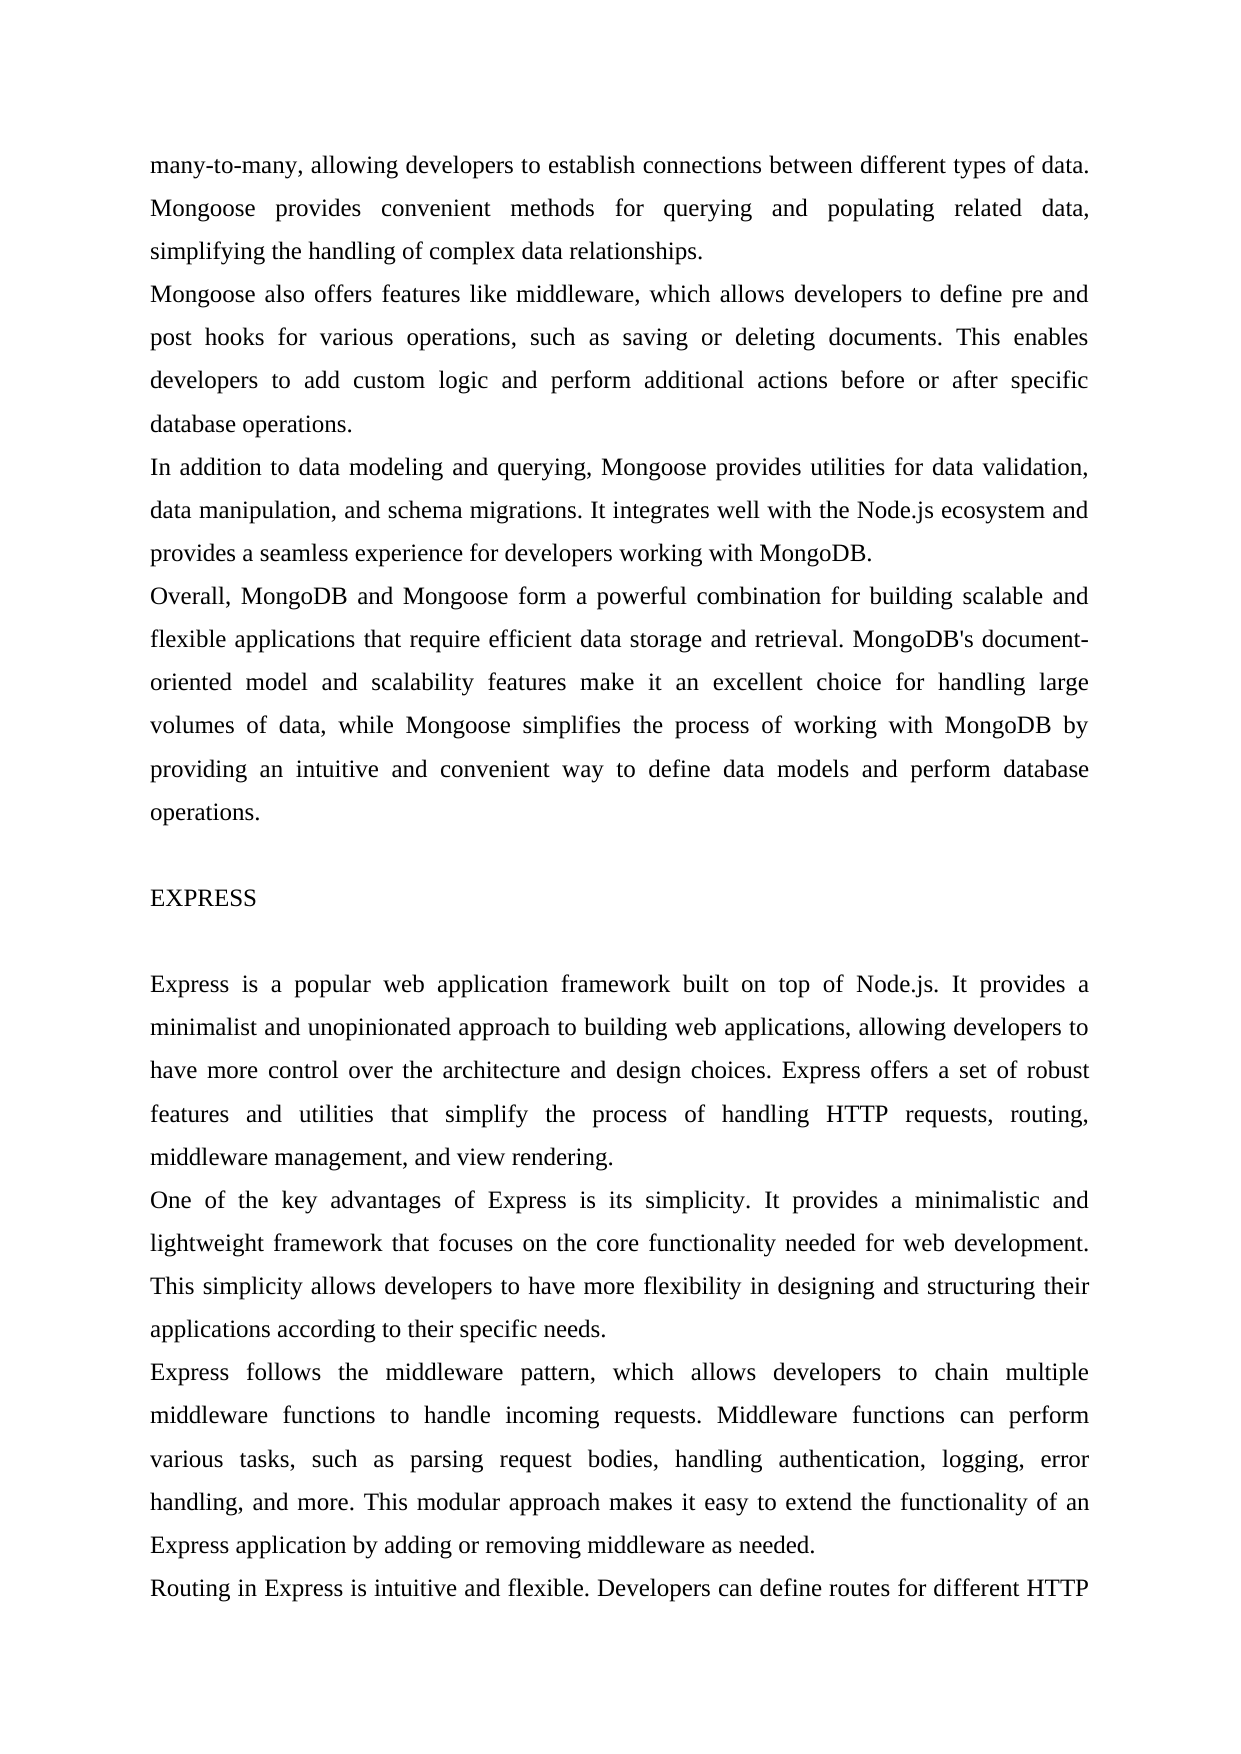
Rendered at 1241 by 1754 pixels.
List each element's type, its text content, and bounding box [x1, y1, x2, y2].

text EXPRESS [150, 883, 1090, 912]
text In addition to data modeling and querying, Mongoose provides utilities for data validation, data manipulation, and schema migrations. It integrates well with the Node.js ecosystem and provides a seamless experience for developers working with MongoDB. [150, 452, 1090, 567]
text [150, 1573, 1090, 1602]
text Express is a popular web application framework built on top of Node.js. It provides a minimalist and unopinionated approach to building web applications, allowing developers to have more control over the architecture and design choices. Express offers a set of robust features and utilities that simplify the process of handling HTTP requests, routing, middleware management, and view rendering. [150, 926, 1090, 1171]
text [150, 150, 1090, 265]
text Mongoose also offers features like middleware, which allows developers to define pre and post hooks for various operations, such as saving or deleting documents. This enables developers to add custom logic and perform additional actions before or after specific database operations. [150, 279, 1090, 437]
text Express follows the middleware pattern, which allows developers to chain multiple middleware functions to handle incoming requests. Middleware functions can perform various tasks, such as parsing request bodies, handling authentication, logging, error handling, and more. This modular approach makes it easy to extend the functionality of an Express application by adding or removing middleware as needed. [150, 1357, 1090, 1559]
text Overall, MongoDB and Mongoose form a powerful combination for building scalable and flexible applications that require efficient data storage and retrieval. MongoDB's document-oriented model and scalability features make it an excellent choice for handling large volumes of data, while Mongoose simplifies the process of working with MongoDB by providing an intuitive and convenient way to define data models and perform database operations. [150, 581, 1090, 826]
text One of the key advantages of Express is its simplicity. It provides a minimalistic and lightweight framework that focuses on the core functionality needed for web development. This simplicity allows developers to have more flexibility in designing and structuring their applications according to their specific needs. [150, 1185, 1090, 1343]
